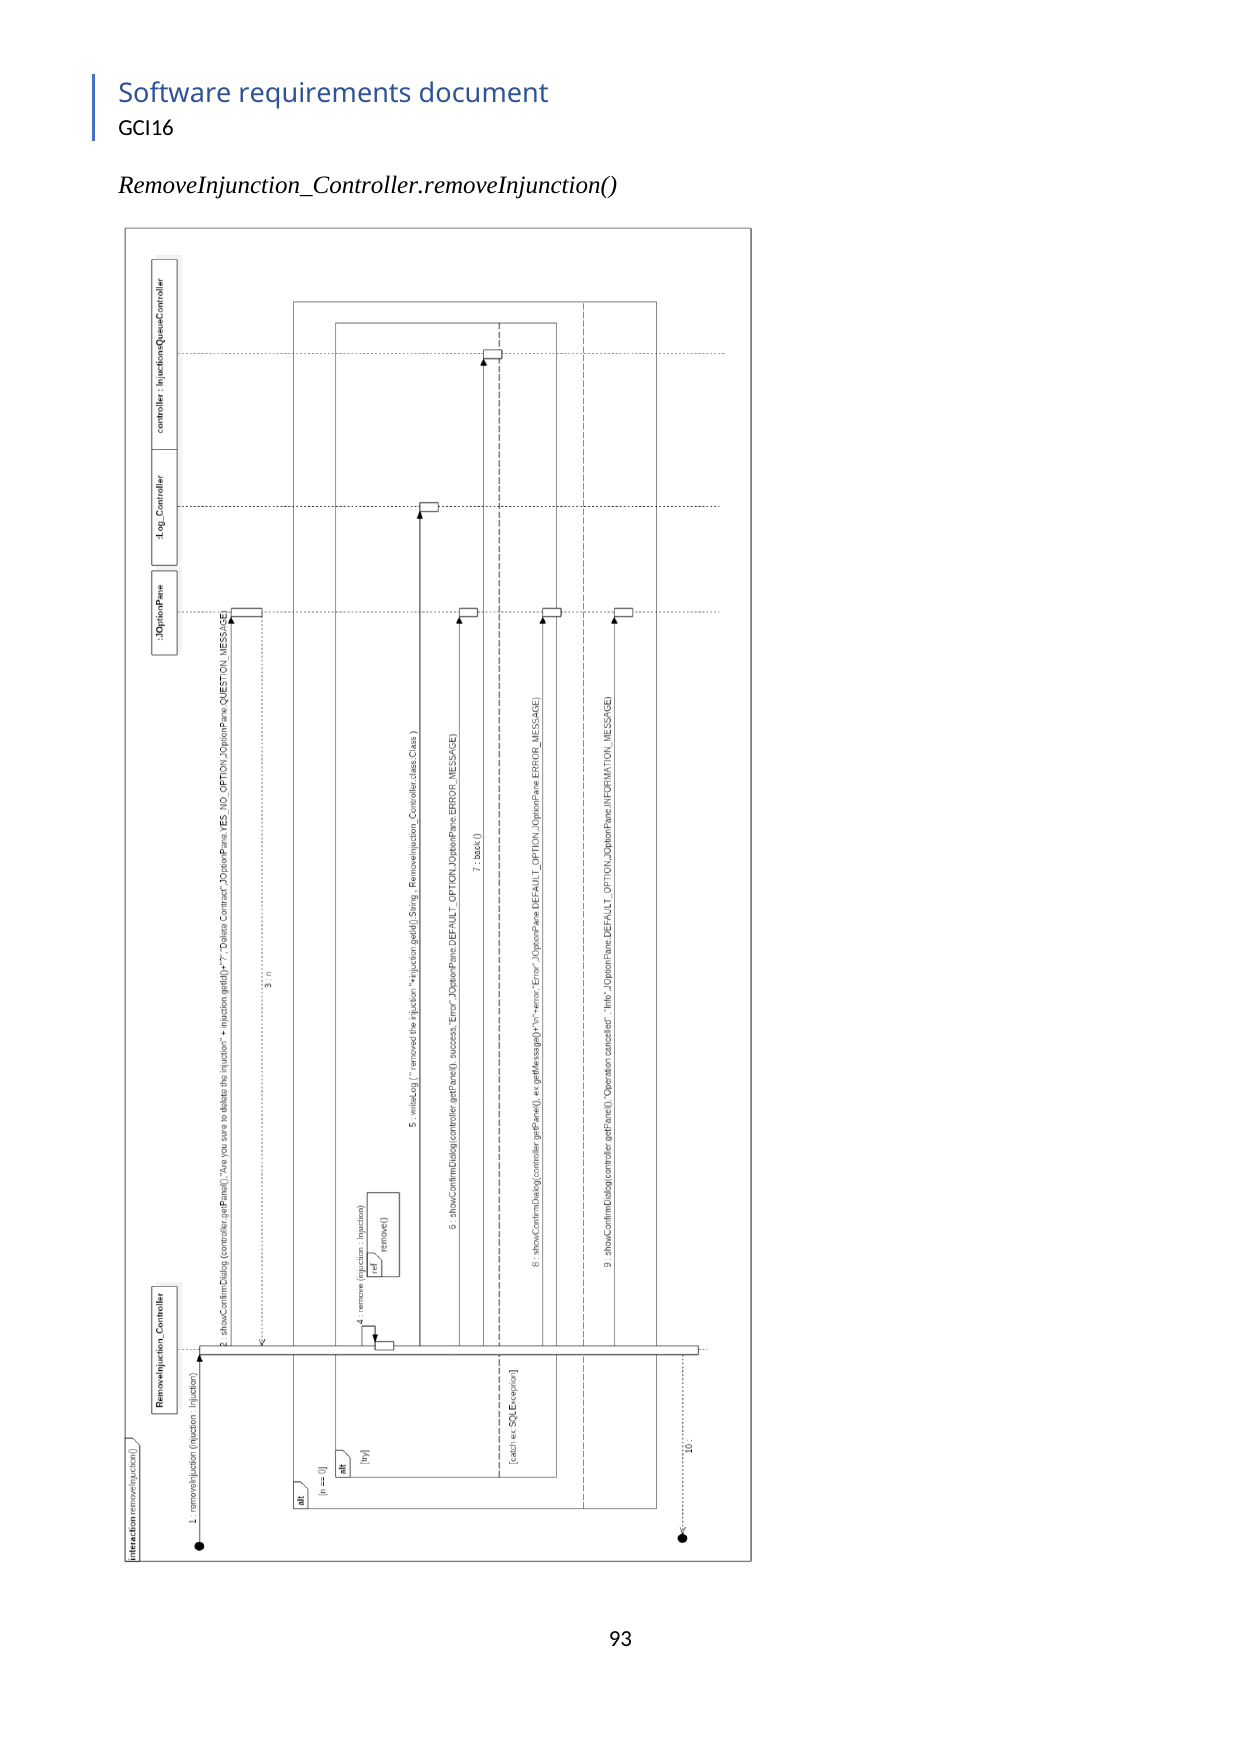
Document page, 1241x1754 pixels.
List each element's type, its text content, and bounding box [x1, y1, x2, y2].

picture [119, 203, 776, 1566]
subtitle RemoveInjunction_Controller.removeInjunction() [118, 171, 1122, 199]
